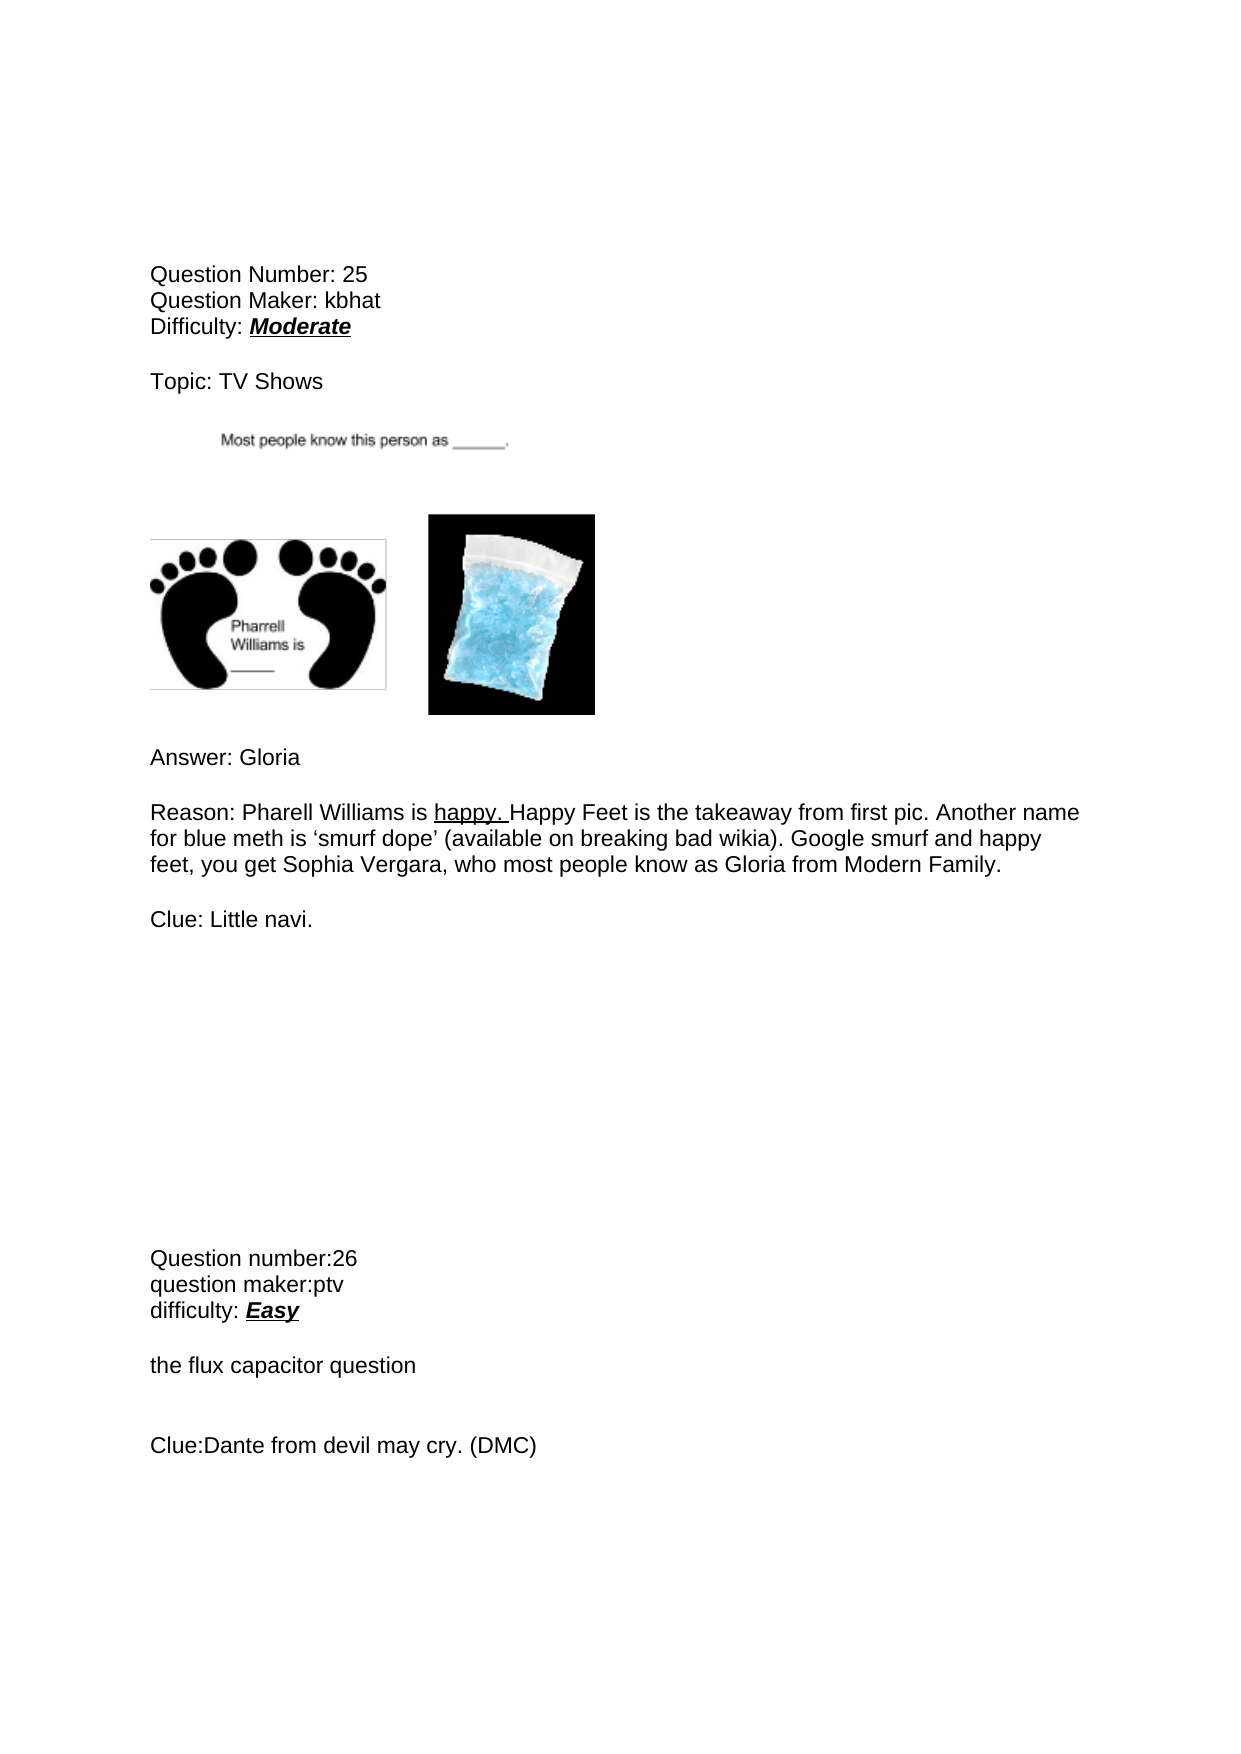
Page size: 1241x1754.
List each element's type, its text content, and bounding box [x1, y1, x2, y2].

text the flux capacitor question [150, 1352, 1090, 1379]
text Question Number: 25 [150, 261, 1090, 287]
text Topic: TV Shows [150, 368, 1090, 395]
text difficulty: Easy [150, 1297, 1090, 1323]
text Question number:26 [150, 1244, 1090, 1271]
text Reason: Pharell Williams is happy. Happy Feet is the takeaway from first pic. Another name for blue meth is ‘smurf dope’ (available on breaking bad wikia). Google smurf and happy feet, you get Sophia Vergara, who most people know as Gloria from Modern Family. [150, 798, 1090, 878]
text Answer: Gloria [150, 743, 1090, 770]
picture [150, 423, 595, 715]
text Difficulty: Moderate [150, 313, 1090, 339]
text Question Maker: kbhat [150, 287, 1090, 313]
text question maker:ptv [150, 1271, 1090, 1297]
text Clue: Little navi. [150, 906, 1090, 933]
text Clue:Dante from devil may cry. (DMC) [150, 1432, 1090, 1459]
